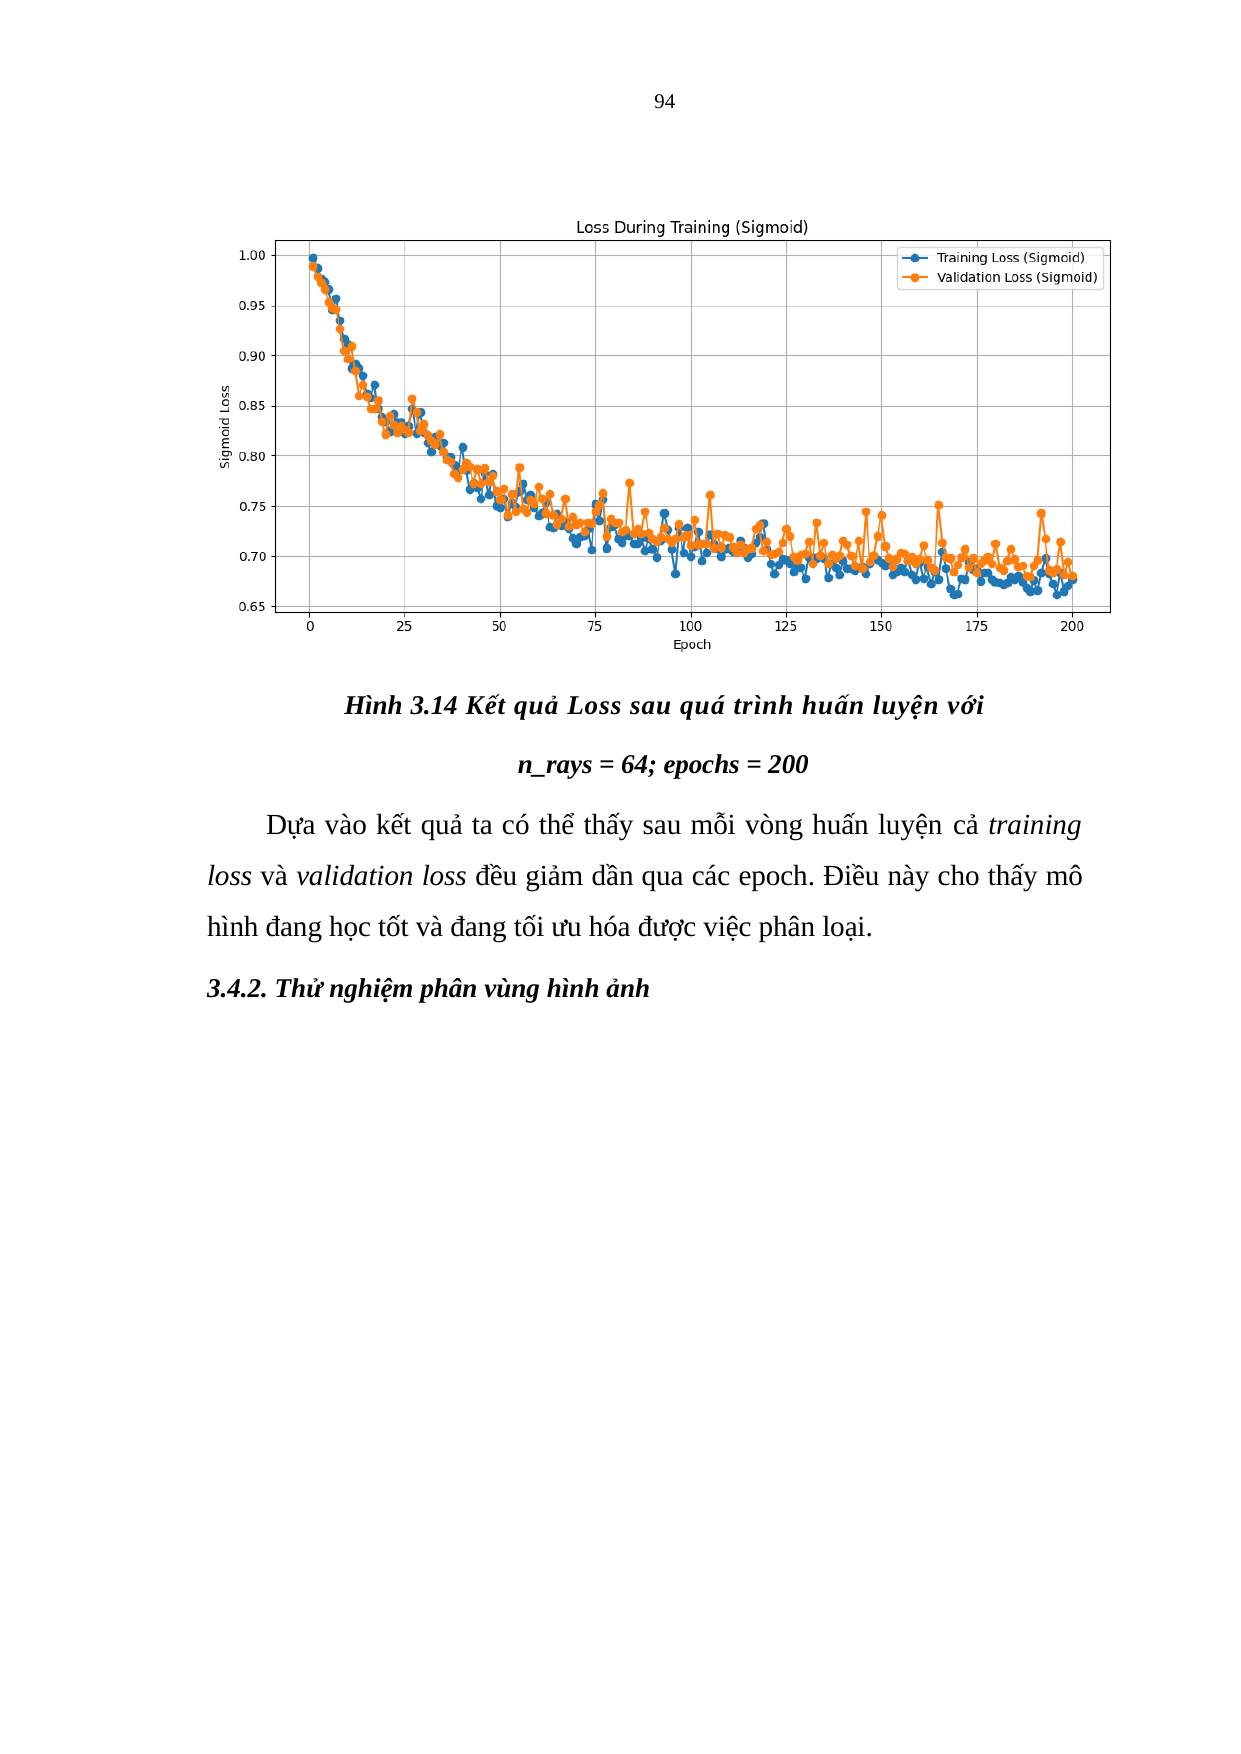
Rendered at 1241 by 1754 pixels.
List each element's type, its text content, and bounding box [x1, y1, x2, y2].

text Dựa vào kết quả ta có thể thấy sau mỗi vòng huấn luyện cả training loss và validation loss đều giảm dần qua các epoch. Điều này cho thấy mô hình đang học tốt và đang tối ưu hóa được việc phân loại. [207, 807, 1084, 943]
text n_rays = 64; epochs = 200 [207, 748, 1122, 779]
subtitle 3.4.2. Thử nghiệm phân vùng hình ảnh [207, 973, 1122, 1004]
text Hình 3.14 Kết quả Loss sau quá trình huấn luyện với [207, 689, 1122, 720]
picture [206, 206, 1123, 665]
